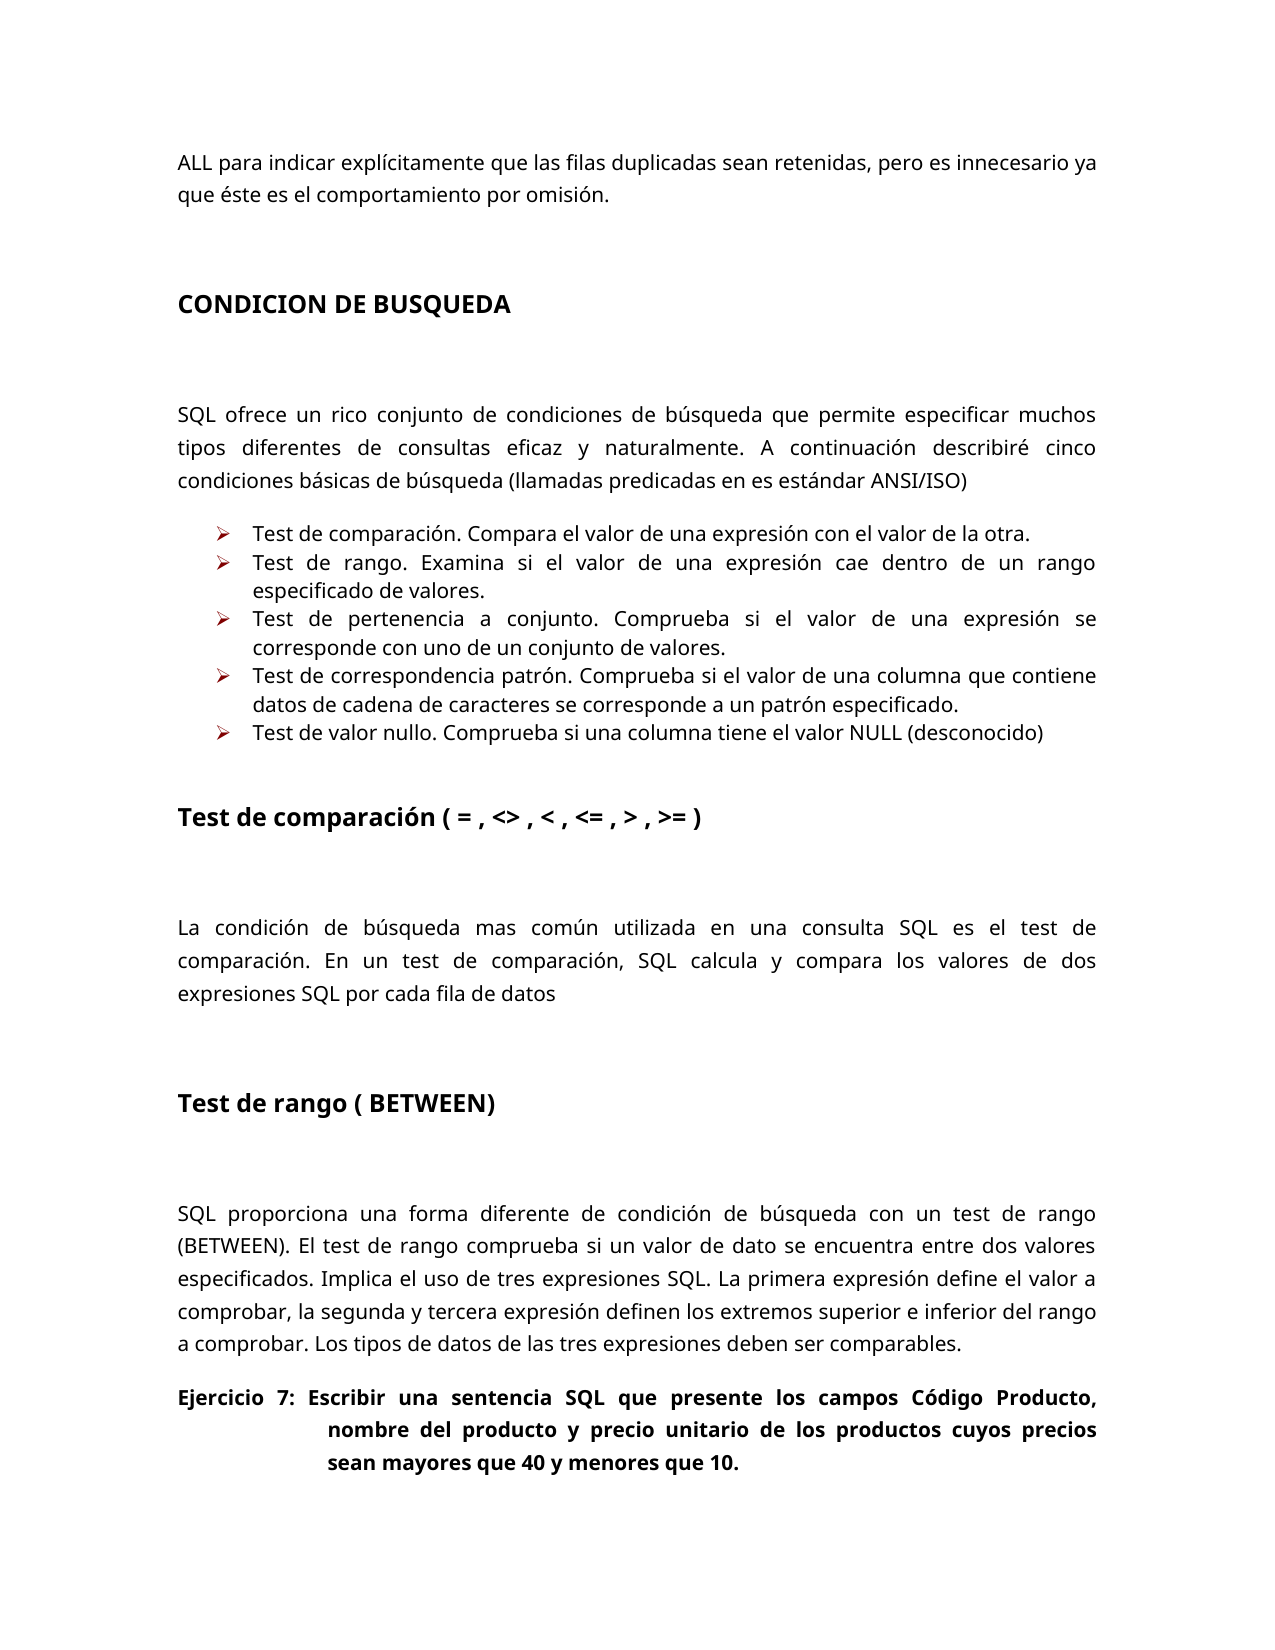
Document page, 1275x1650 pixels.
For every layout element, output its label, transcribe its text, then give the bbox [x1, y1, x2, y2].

list Test de comparación. Compara el valor de una expresión con el valor de la otra. [215, 519, 1098, 548]
text SQL ofrece un rico conjunto de condiciones de búsqueda que permite especificar muchos tipos diferentes de consultas eficaz y naturalmente. A continuación describiré cinco condiciones básicas de búsqueda (llamadas predicadas en es estándar ANSI/ISO) [177, 401, 1098, 494]
text Ejercicio 7: Escribir una sentencia SQL que presente los campos Código Producto, nombre del producto y precio unitario de los productos cuyos precios sean mayores que 40 y menores que 10. [177, 1383, 1098, 1477]
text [177, 148, 1098, 209]
list Test de pertenencia a conjunto. Comprueba si el valor de una expresión se corresponde con uno de un conjunto de valores. [215, 604, 1098, 661]
text Test de rango ( BETWEEN) [177, 1086, 1098, 1120]
text La condición de búsqueda mas común utilizada en una consulta SQL es el test de comparación. En un test de comparación, SQL calcula y compara los valores de dos expresiones SQL por cada fila de datos [177, 913, 1098, 1007]
list Test de correspondencia patrón. Comprueba si el valor de una columna que contiene datos de cadena de caracteres se corresponde a un patrón especificado. [215, 661, 1098, 718]
text Test de comparación ( = , <> , < , <= , > , >= ) [177, 800, 1098, 834]
list Test de valor nullo. Comprueba si una columna tiene el valor NULL (desconocido) [215, 718, 1098, 747]
text SQL proporciona una forma diferente de condición de búsqueda con un test de rango (BETWEEN). El test de rango comprueba si un valor de dato se encuentra entre dos valores especificados. Implica el uso de tres expresiones SQL. La primera expresión define el valor a comprobar, la segunda y tercera expresión definen los extremos superior e inferior del rango a comprobar. Los tipos de datos de las tres expresiones deben ser comparables. [177, 1199, 1098, 1358]
list Test de rango. Examina si el valor de una expresión cae dentro de un rango especificado de valores. [215, 548, 1098, 604]
text CONDICION DE BUSQUEDA [177, 287, 1098, 321]
